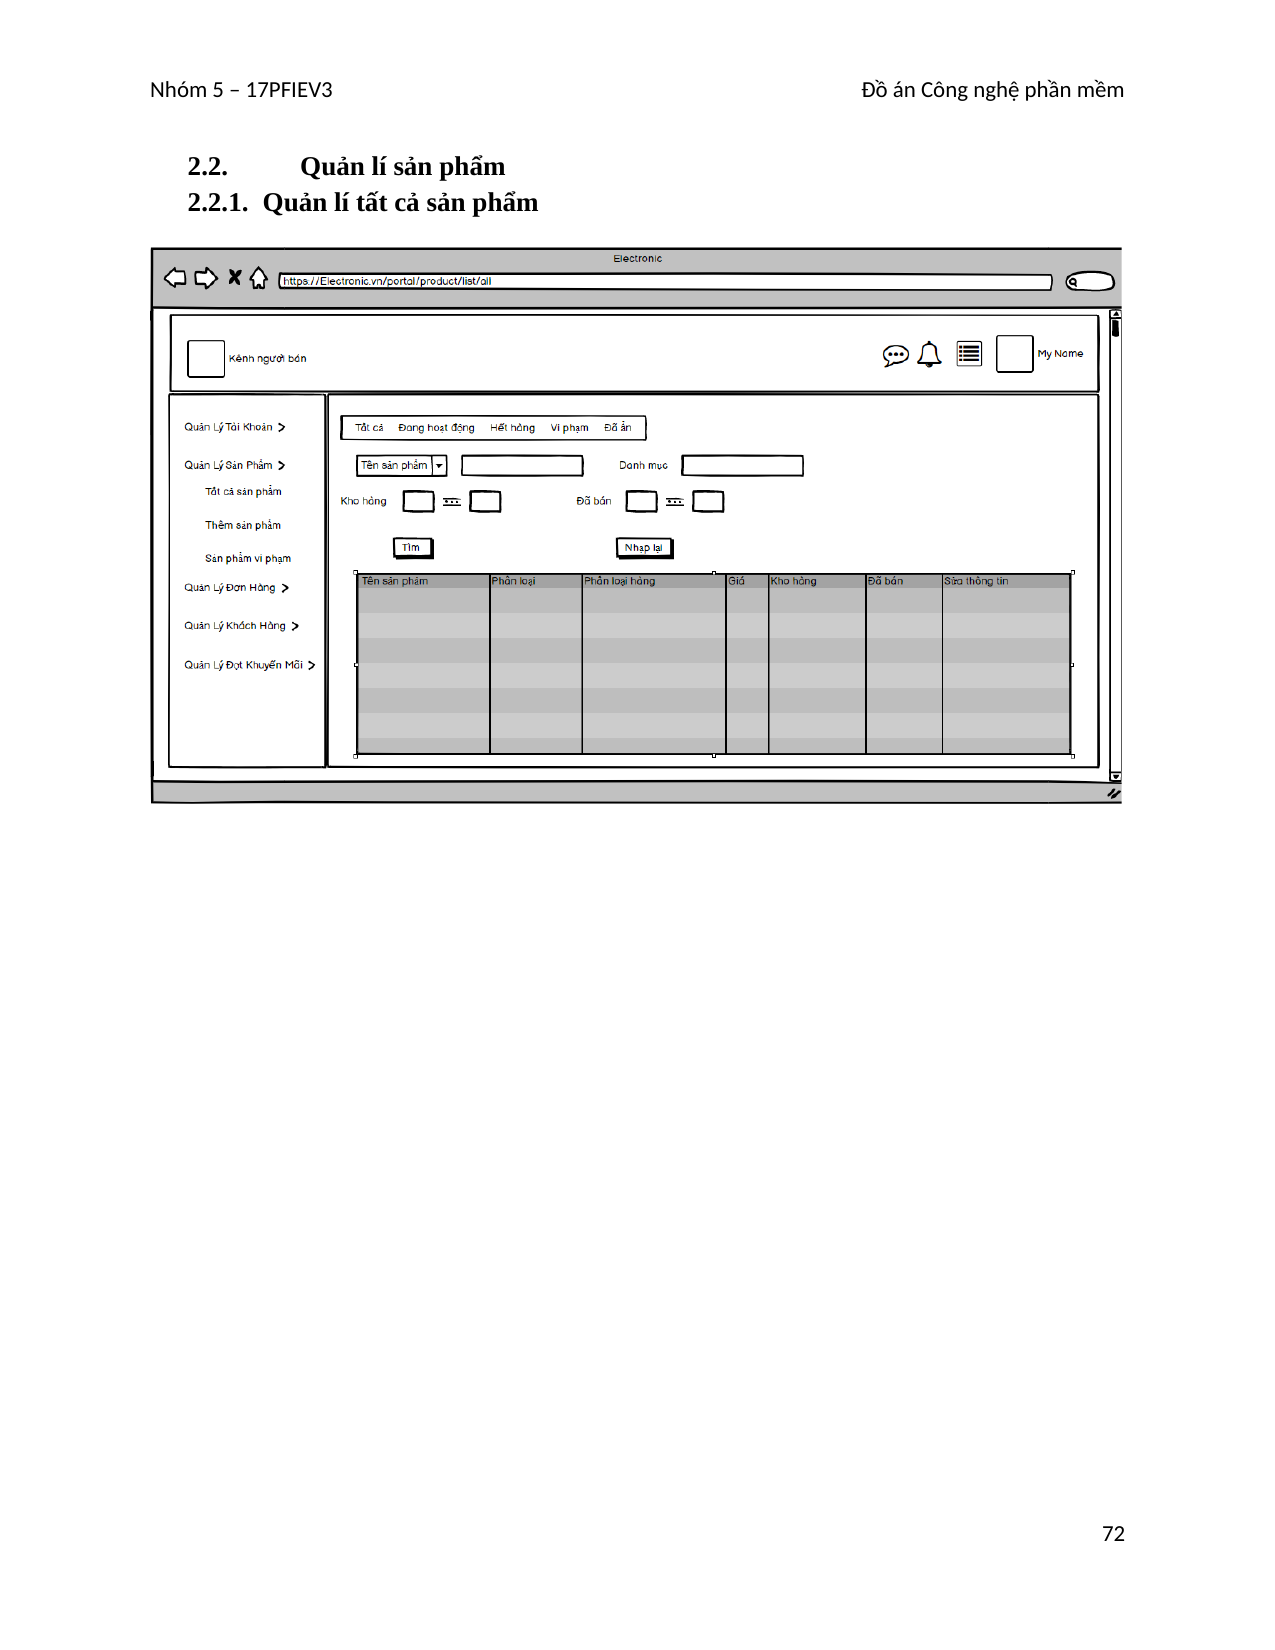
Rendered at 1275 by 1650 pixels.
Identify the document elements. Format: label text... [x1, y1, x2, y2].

subtitle Quản lí sản phẩm [187, 150, 1125, 181]
list Quản lí tất cả sản phẩm [187, 186, 1125, 217]
picture [150, 246, 1122, 806]
